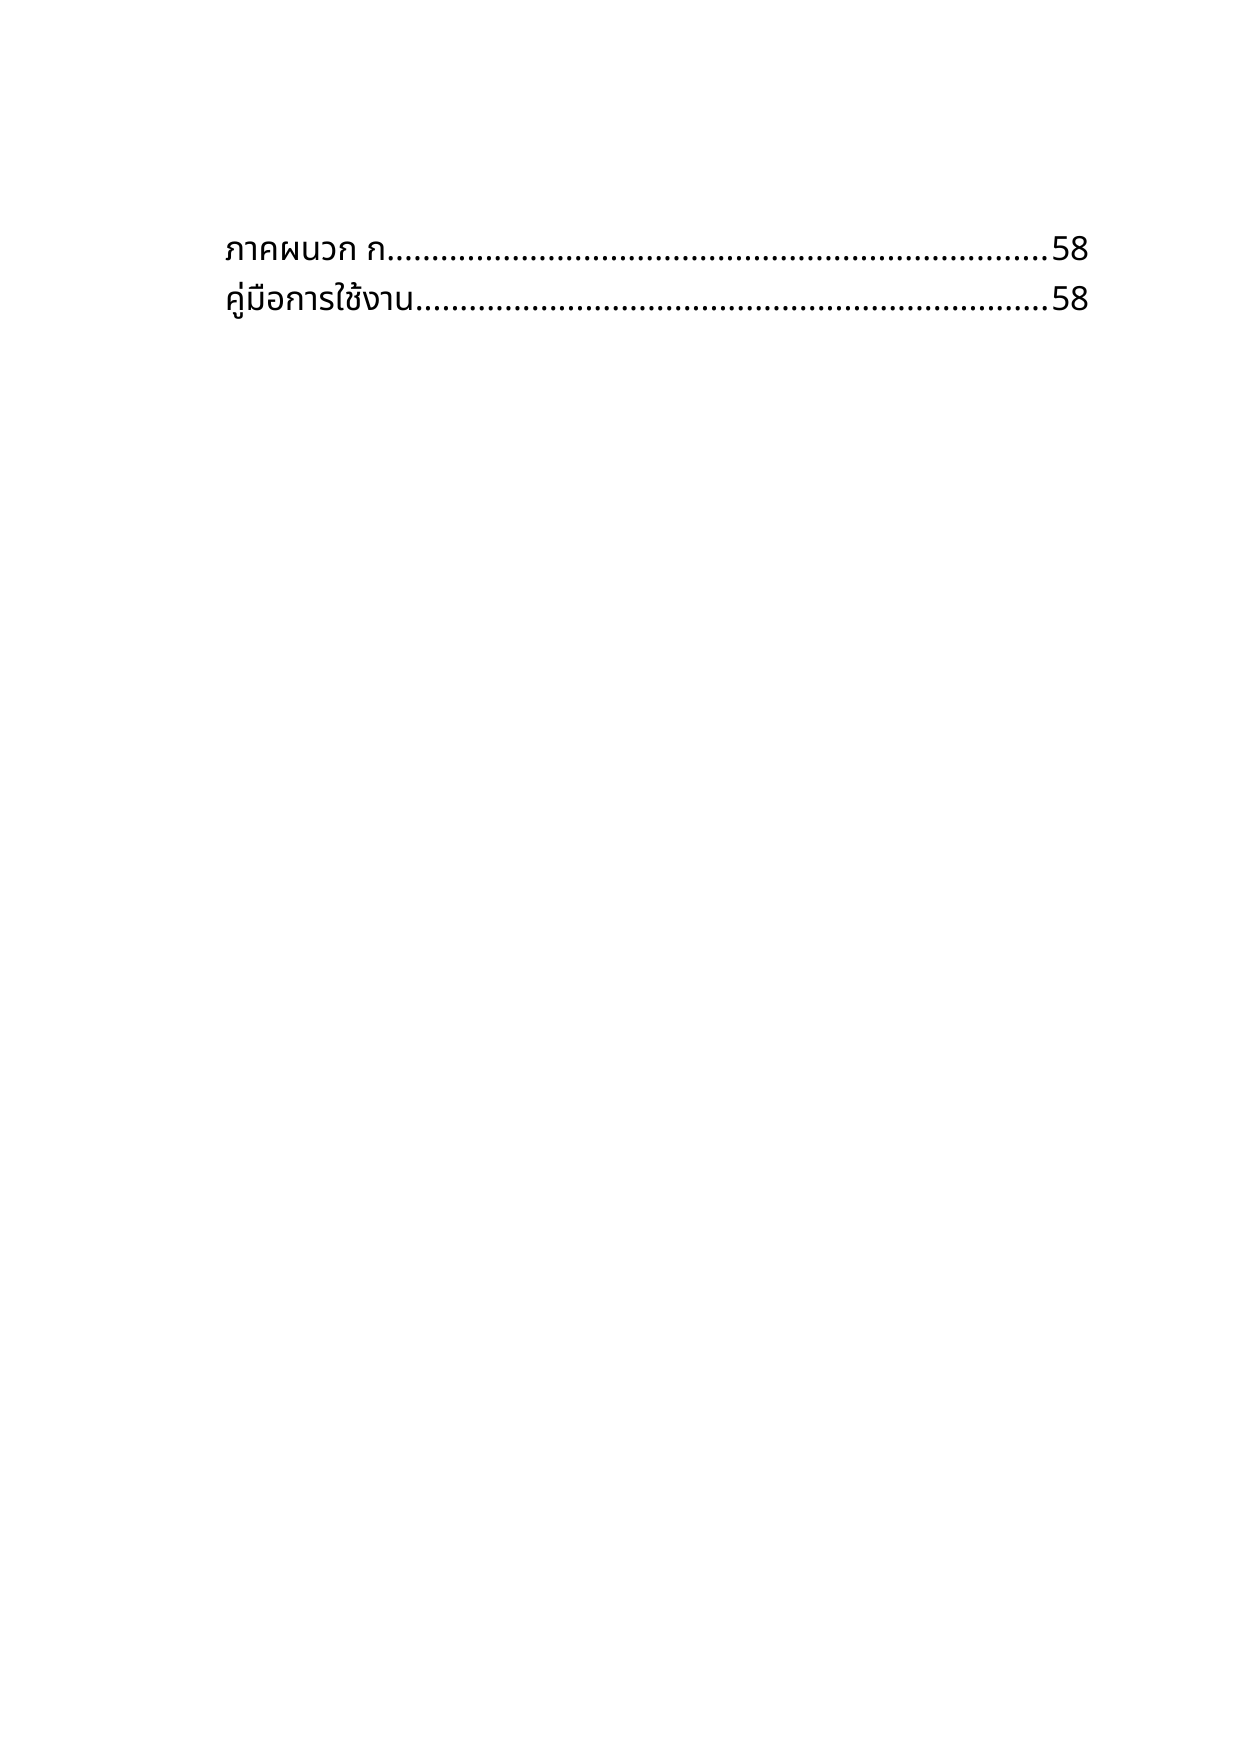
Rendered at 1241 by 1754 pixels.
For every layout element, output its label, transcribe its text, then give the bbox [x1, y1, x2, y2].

text คู่มือการใช้งาน 58 [225, 275, 1090, 326]
text ภาคผนวก ก. 58 [225, 225, 1090, 275]
